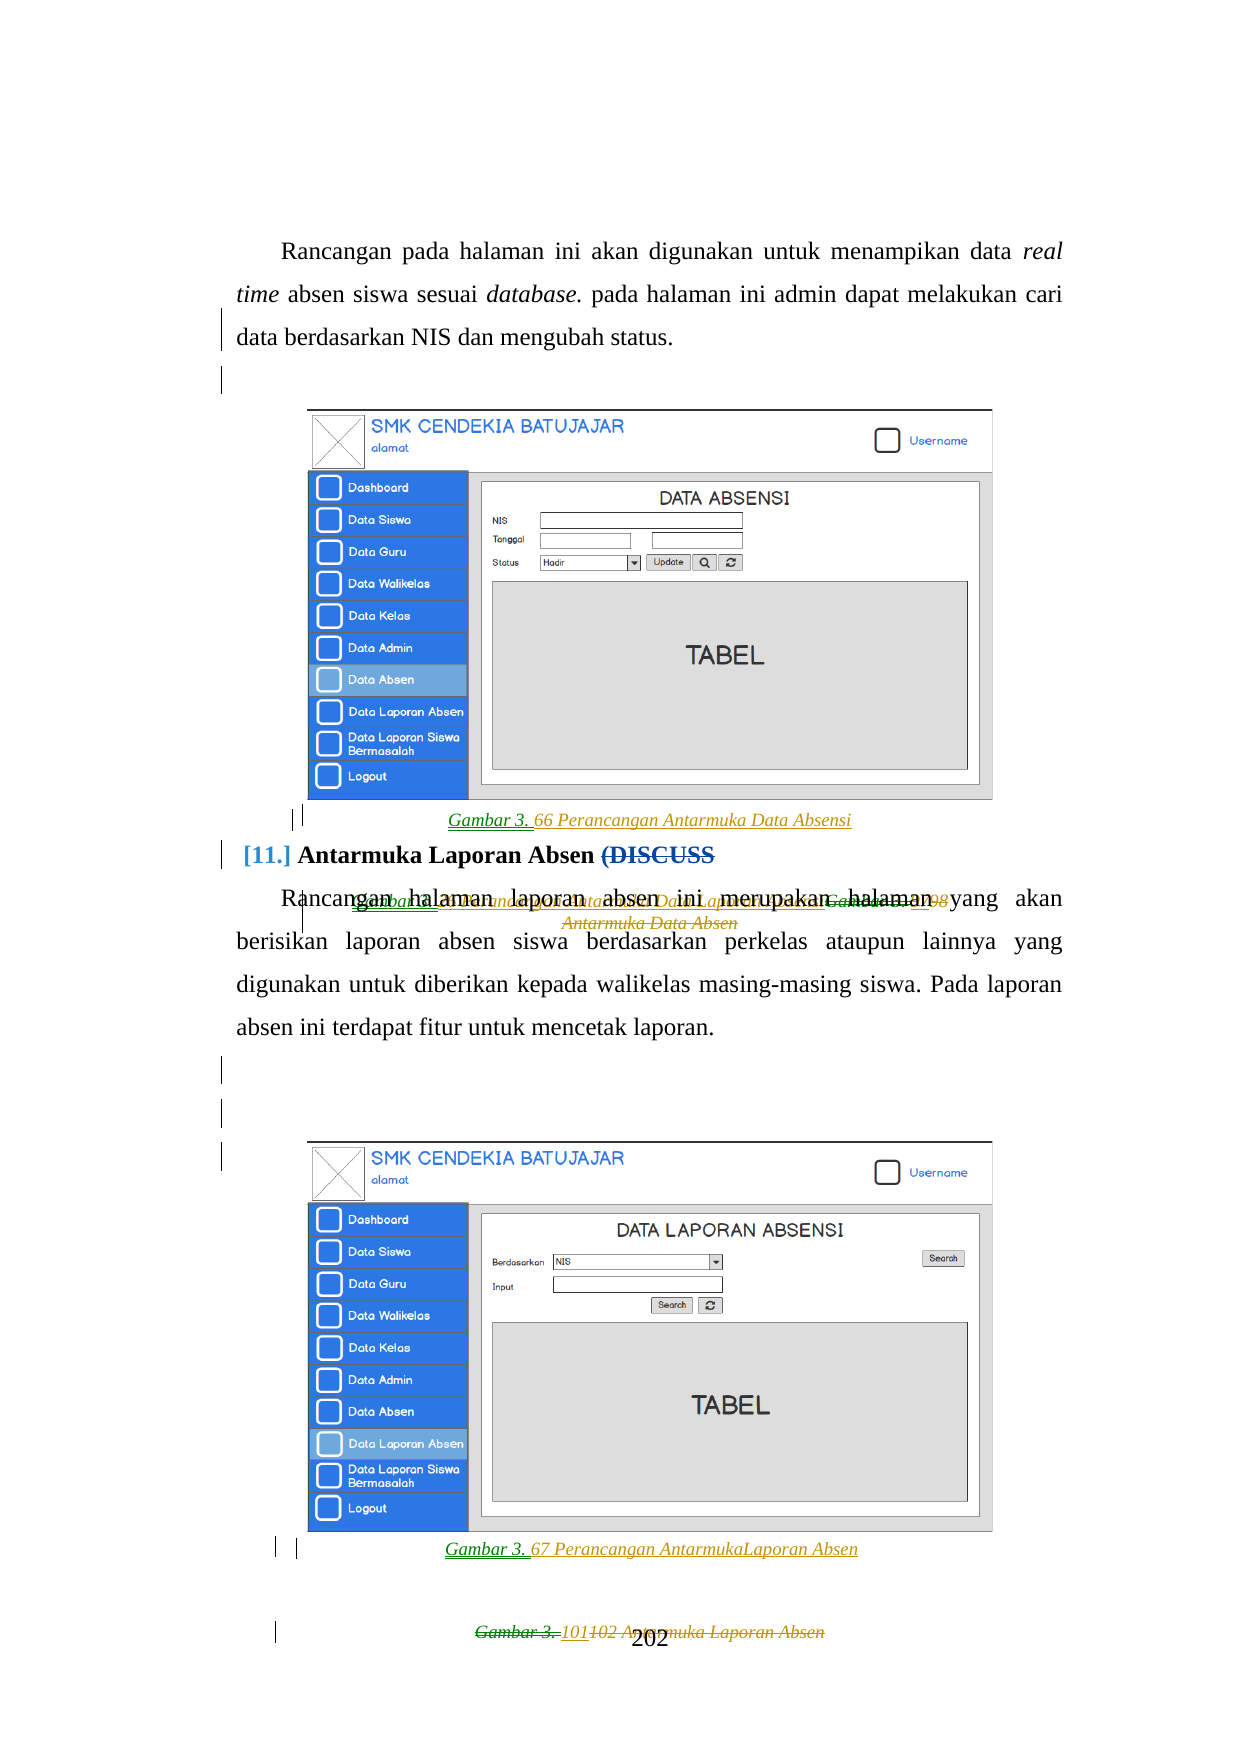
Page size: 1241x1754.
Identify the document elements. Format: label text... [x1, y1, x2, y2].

picture [307, 409, 993, 800]
picture [307, 1141, 993, 1532]
list Rancangan pada halaman ini akan digunakan untuk menampikan data real time absen siswa sesuai database. pada halaman ini admin dapat melakukan cari data berdasarkan NIS dan mengubah status. [236, 236, 1063, 351]
list Antarmuka Laporan Absen [243, 840, 1063, 869]
list Rancangan halaman laporan absen ini merupakan halaman yang akan berisikan laporan absen siswa berdasarkan perkelas ataupun lainnya yang digunakan untuk diberikan kepada walikelas masing-masing siswa. Pada laporan absen ini terdapat fitur untuk mencetak laporan. [236, 883, 1063, 1041]
